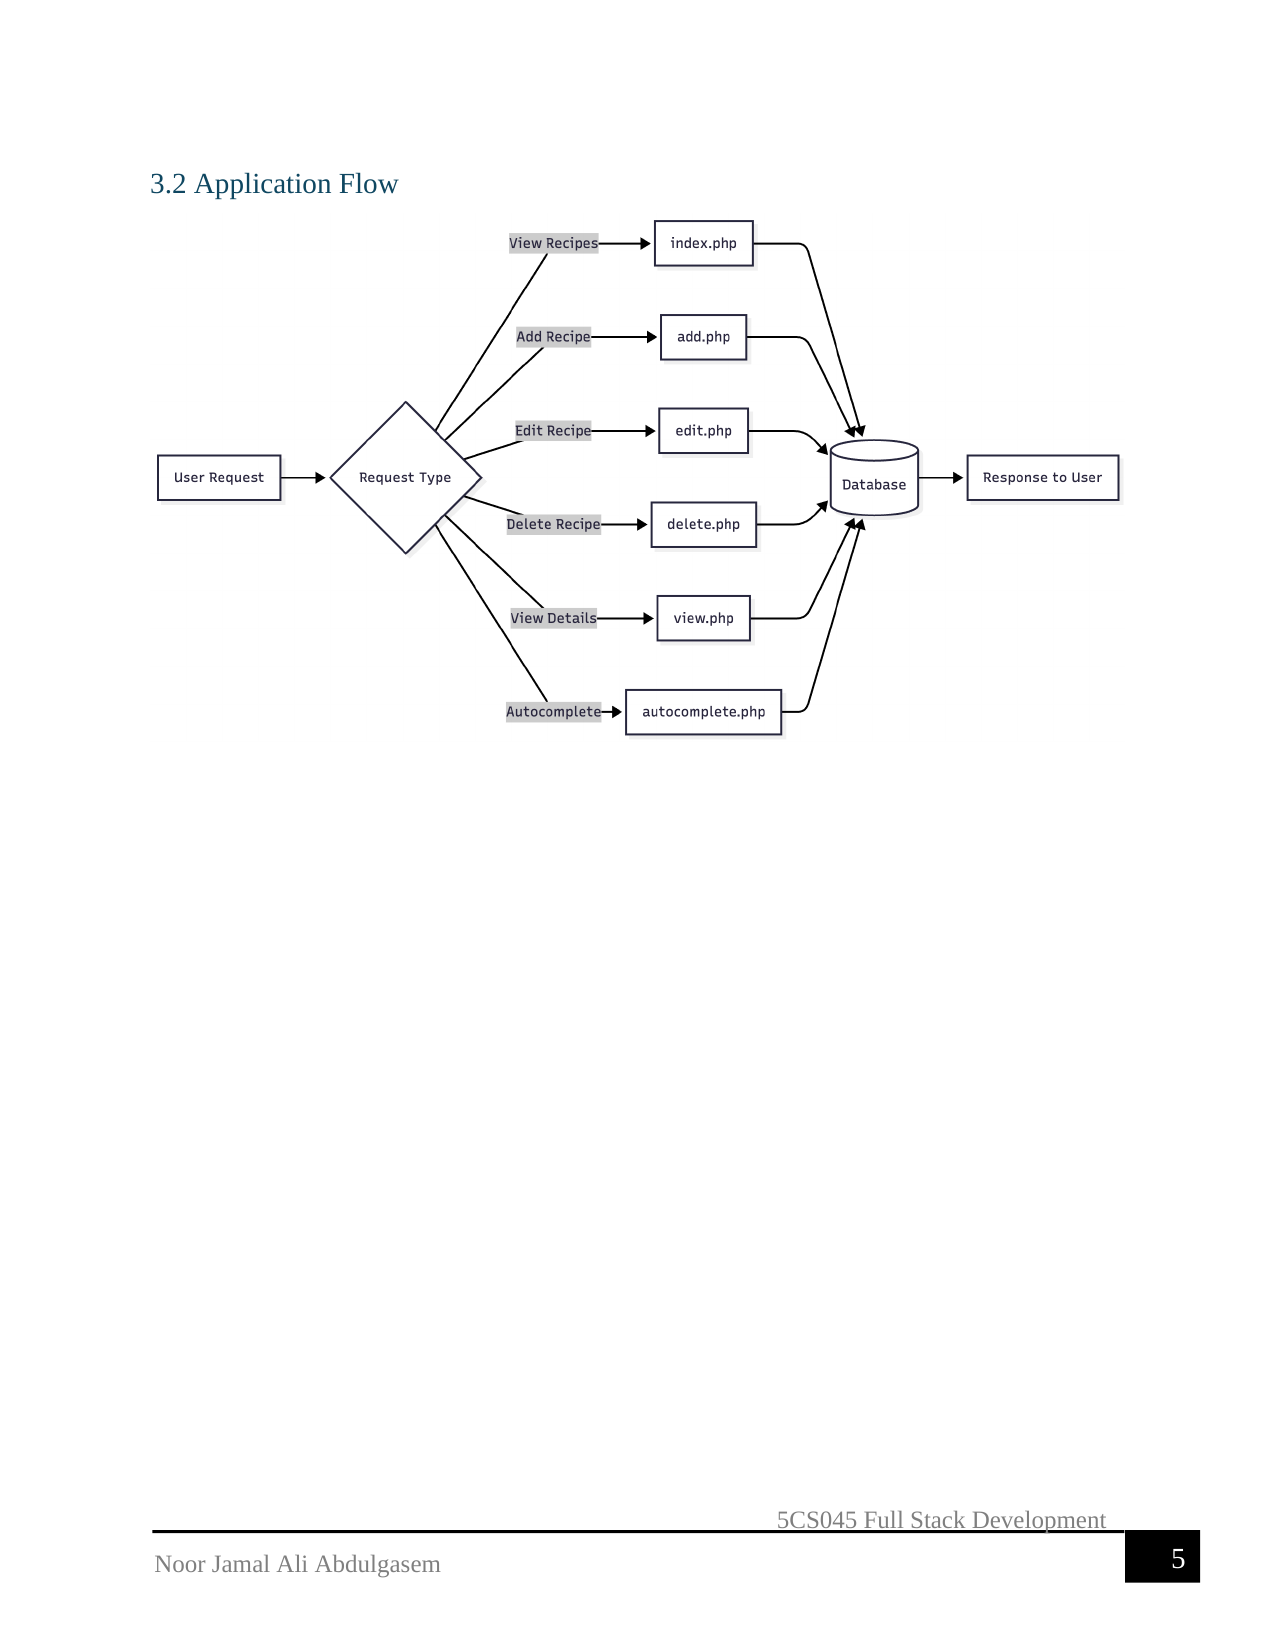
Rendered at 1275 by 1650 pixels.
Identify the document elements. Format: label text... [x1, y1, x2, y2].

subtitle 3.2 Application Flow [150, 167, 1125, 200]
picture [150, 213, 1125, 742]
